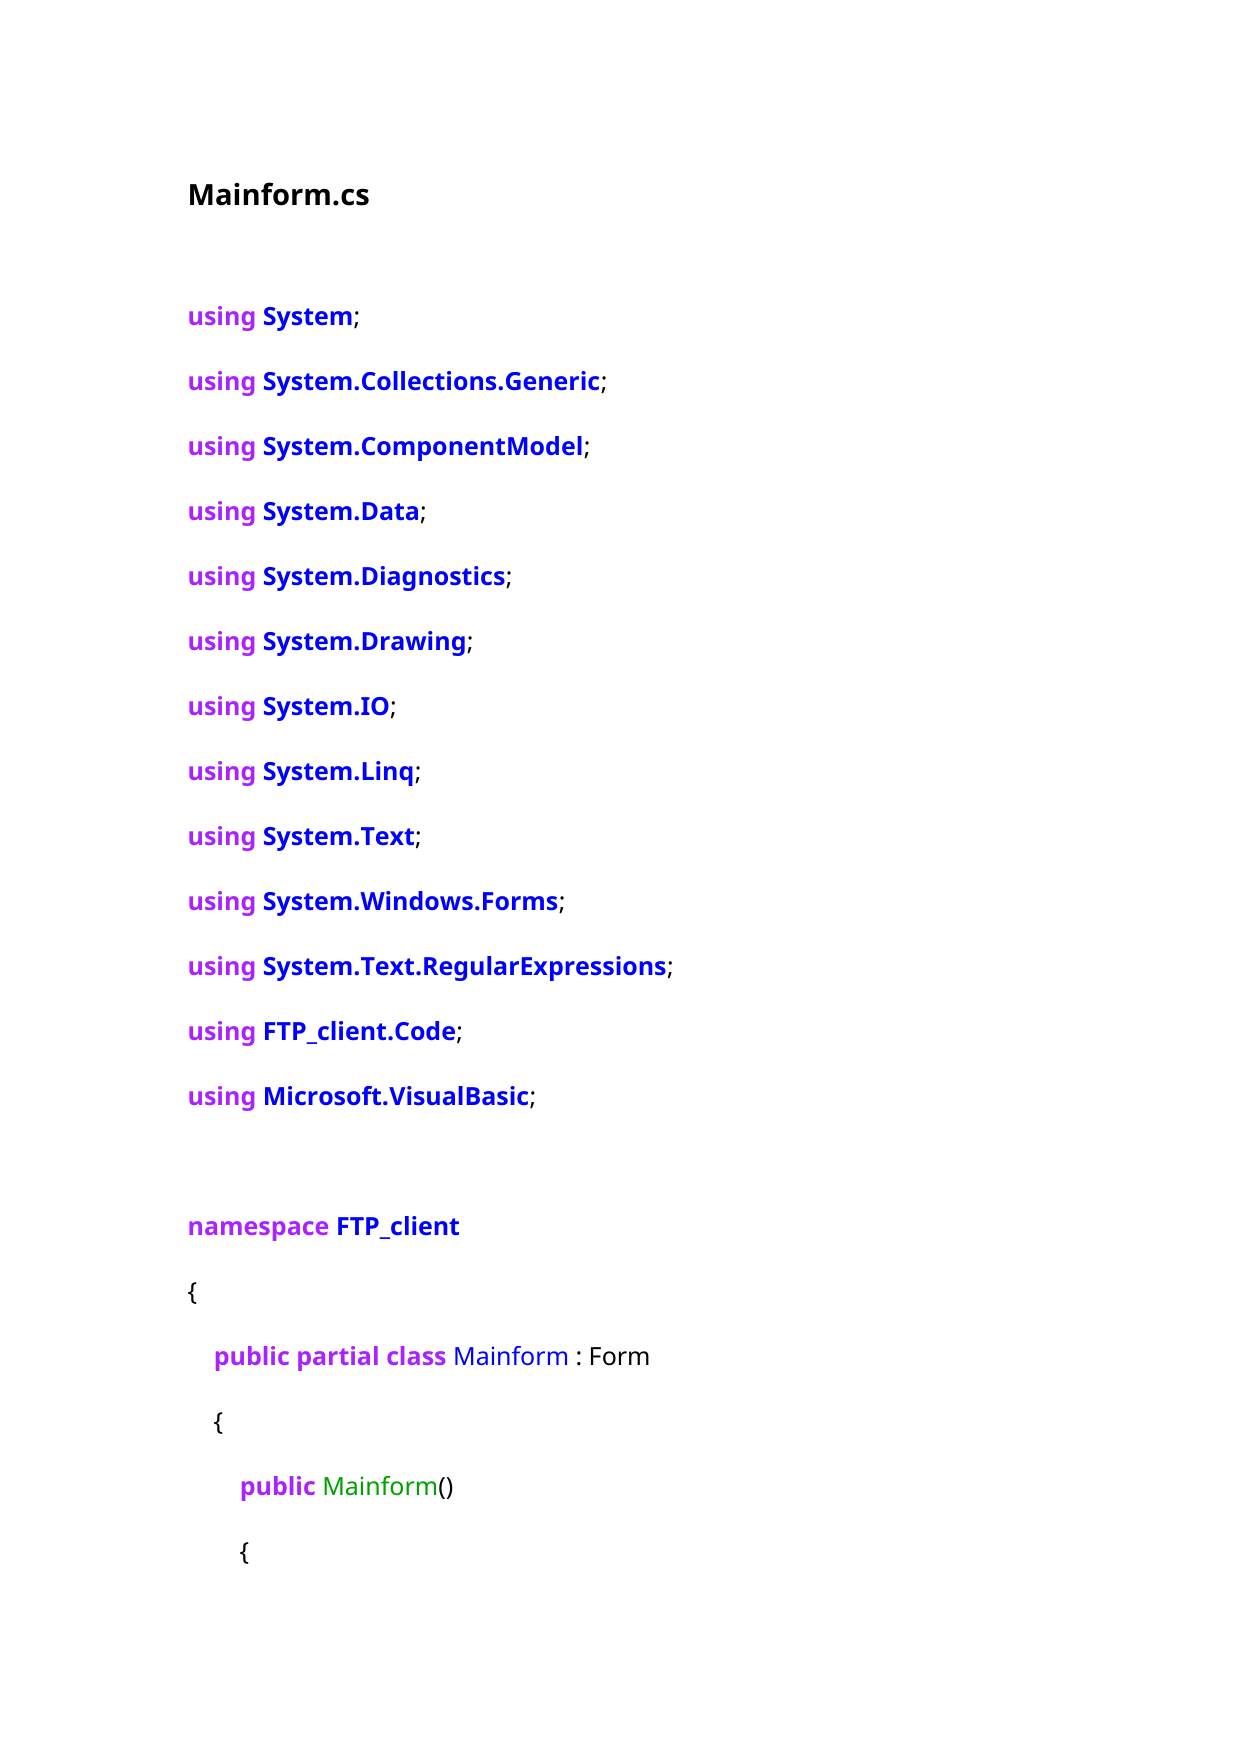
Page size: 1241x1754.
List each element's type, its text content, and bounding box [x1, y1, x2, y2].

text public partial class Mainform : Form [187, 1323, 1053, 1388]
text { [187, 1388, 1053, 1453]
text using System.Linq; [187, 738, 1053, 803]
text { [187, 1518, 1053, 1583]
subtitle Mainform.cs [187, 162, 1053, 227]
text using System.Collections.Generic; [187, 348, 1053, 413]
text using System.IO; [187, 673, 1053, 738]
text using System.Diagnostics; [187, 543, 1053, 608]
text { [187, 1258, 1053, 1323]
text using System.Drawing; [187, 608, 1053, 673]
text namespace FTP_client [187, 1193, 1053, 1258]
text using System.Text.RegularExpressions; [187, 933, 1053, 998]
text using FTP_client.Code; [187, 998, 1053, 1063]
text using System.Data; [187, 478, 1053, 543]
text using Microsoft.VisualBasic; [187, 1063, 1053, 1128]
text using System.ComponentModel; [187, 413, 1053, 478]
text public Mainform() [187, 1453, 1053, 1518]
text using System.Windows.Forms; [187, 868, 1053, 933]
text using System; [187, 283, 1053, 348]
text using System.Text; [187, 803, 1053, 868]
